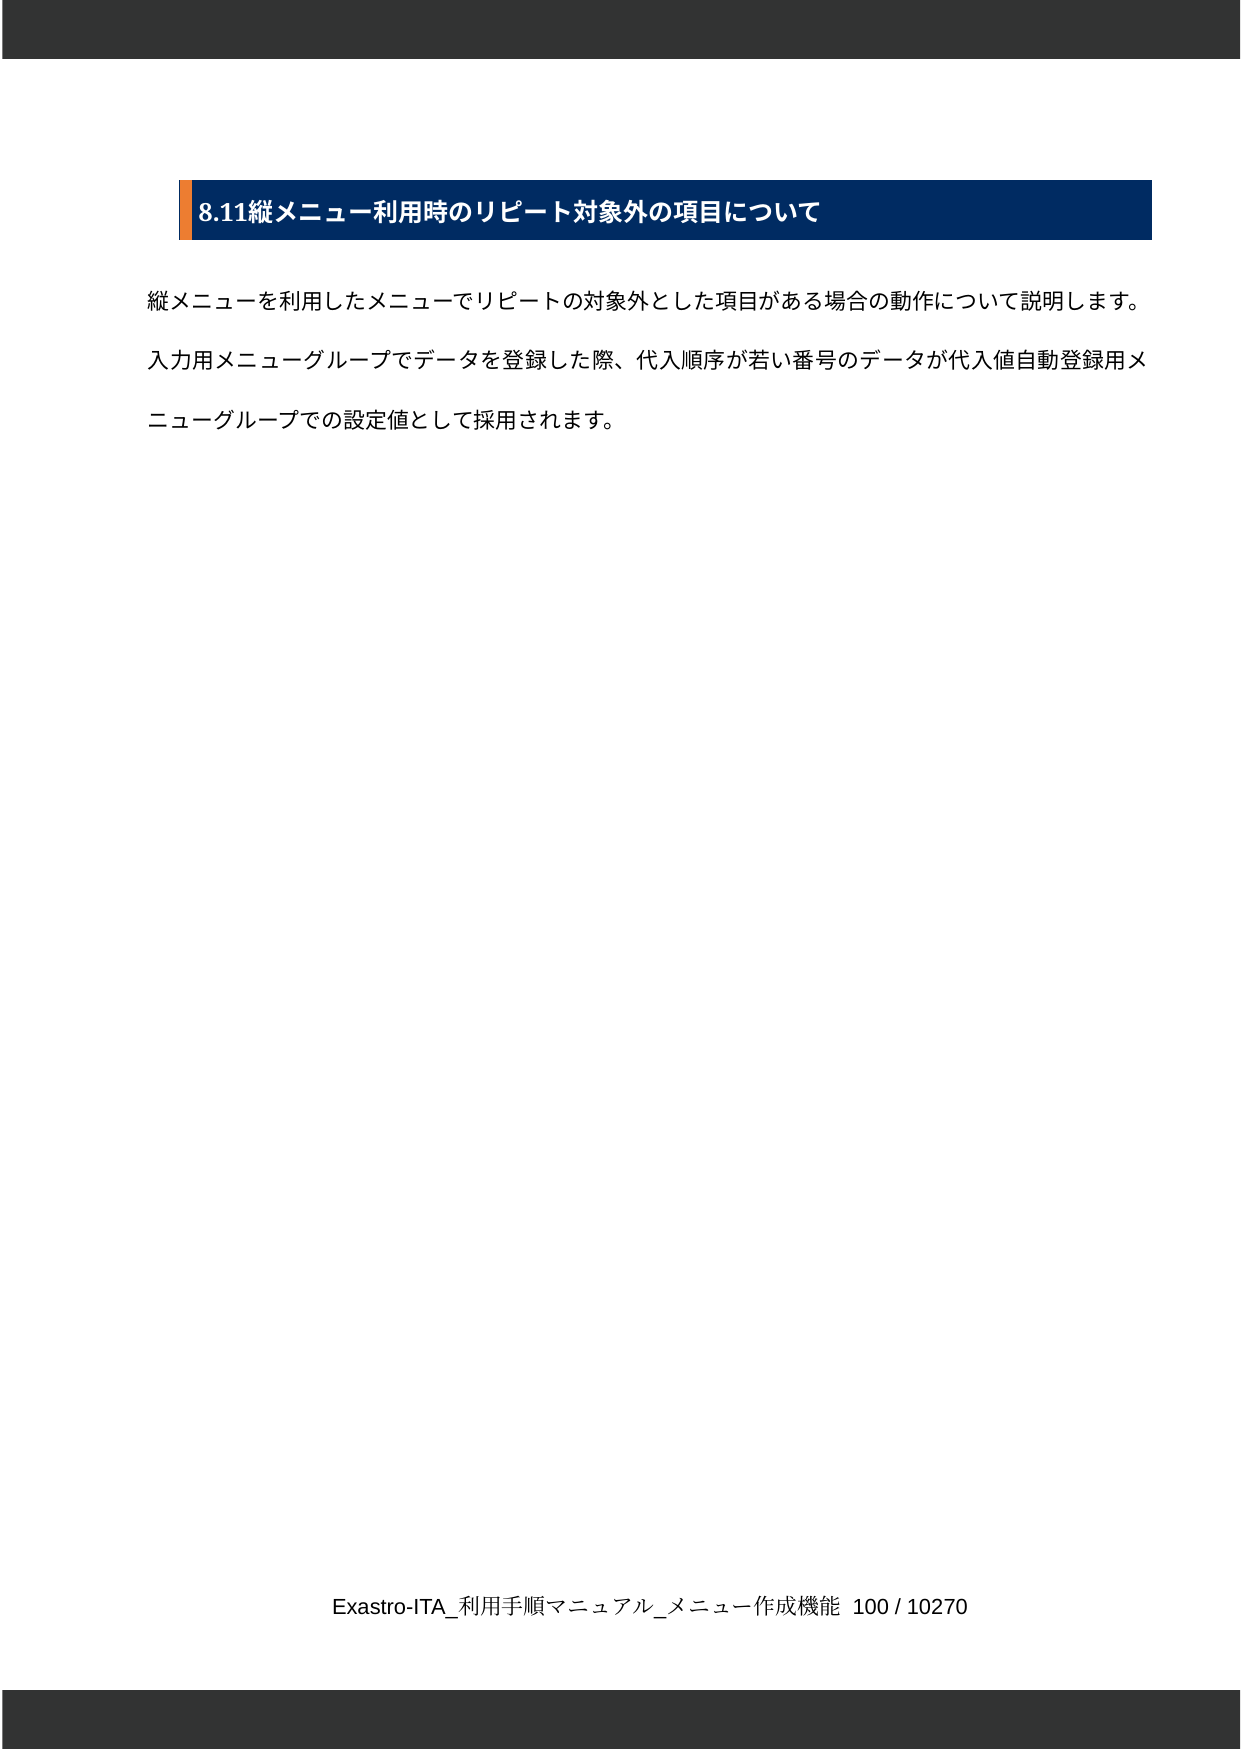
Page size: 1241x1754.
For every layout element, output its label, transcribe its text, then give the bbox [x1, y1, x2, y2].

picture [2, 0, 1241, 59]
subtitle 縦メニュー利用時のリピート対象外の項目について [192, 180, 1152, 240]
picture [2, 1690, 1241, 1749]
text 縦メニューを利用したメニューでリピートの対象外とした項目がある場合の動作について説明します。 [148, 270, 1152, 329]
text 入力用メニューグループでデータを登録した際、代入順序が若い番号のデータが代入値自動登録用メニューグループでの設定値として採用されます。 [148, 329, 1152, 448]
